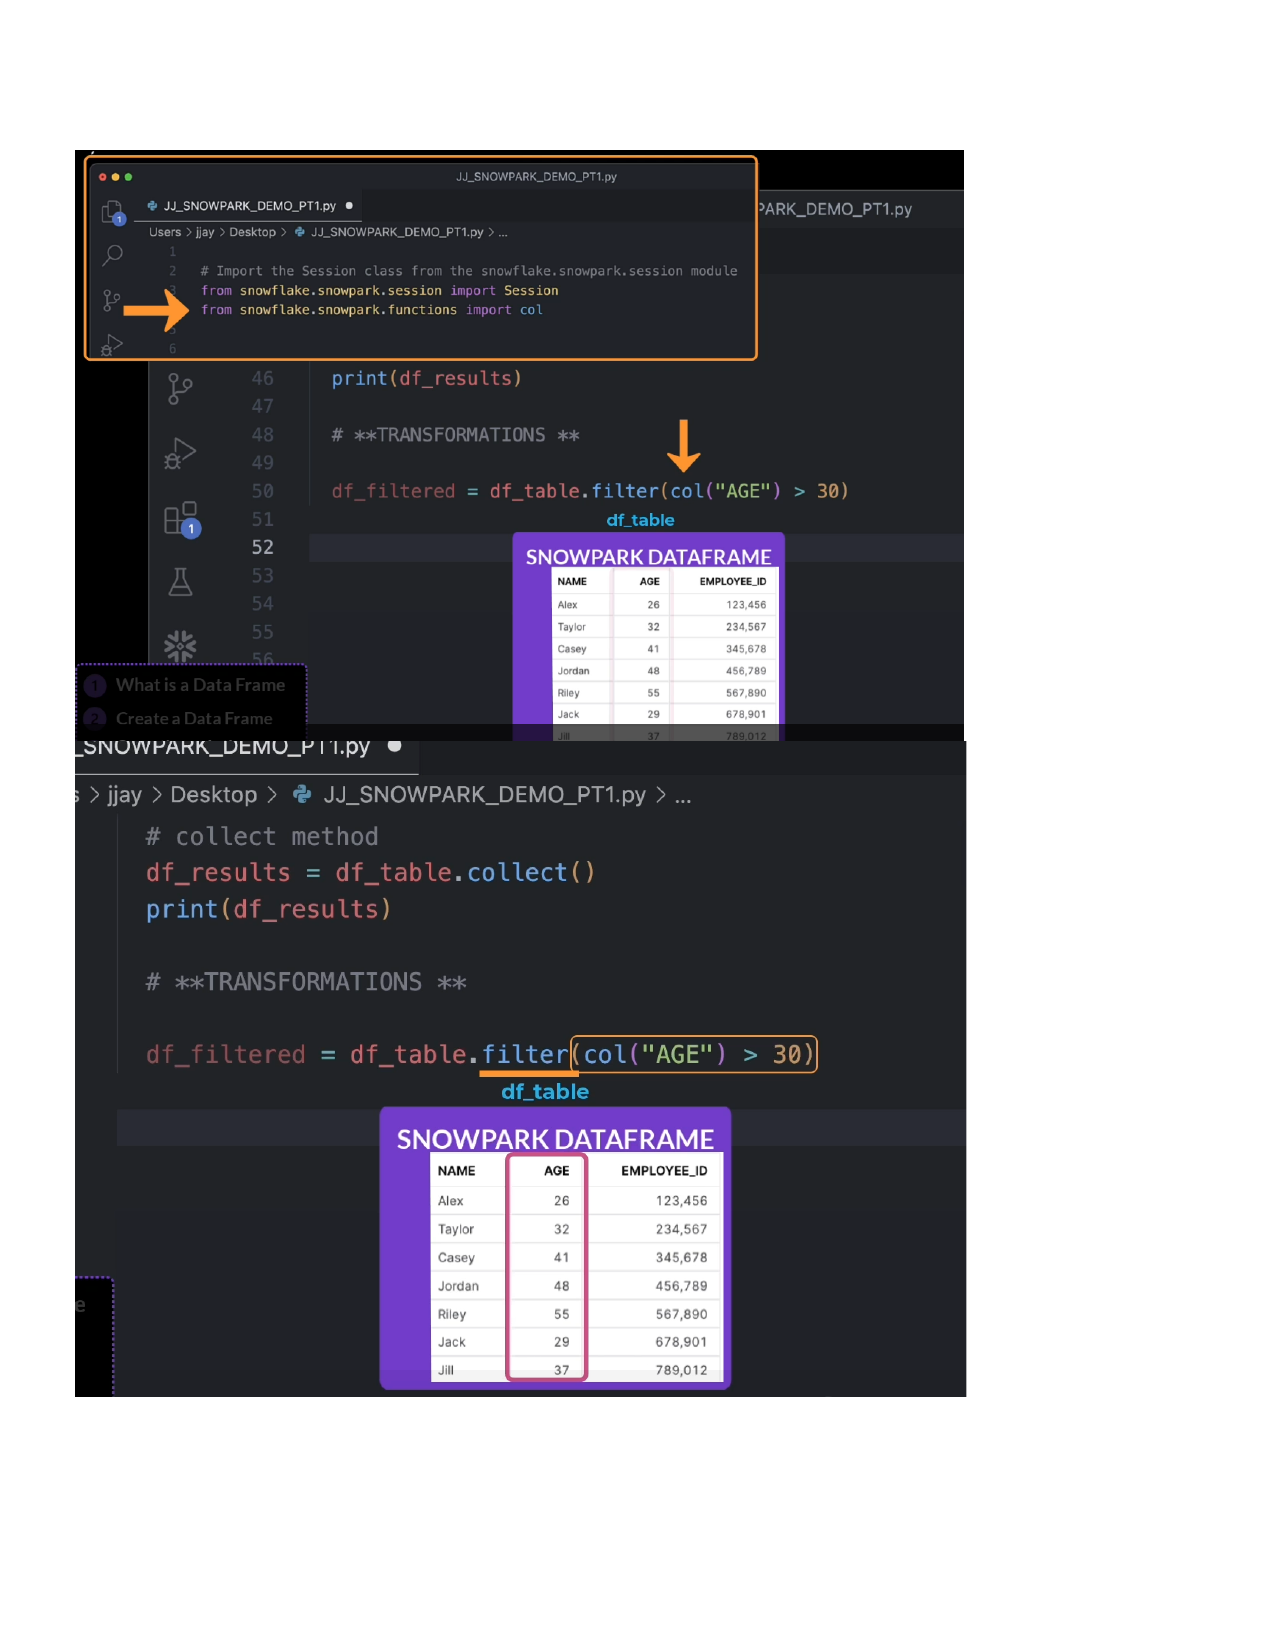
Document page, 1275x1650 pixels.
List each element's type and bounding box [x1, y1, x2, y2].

picture [75, 150, 967, 1397]
